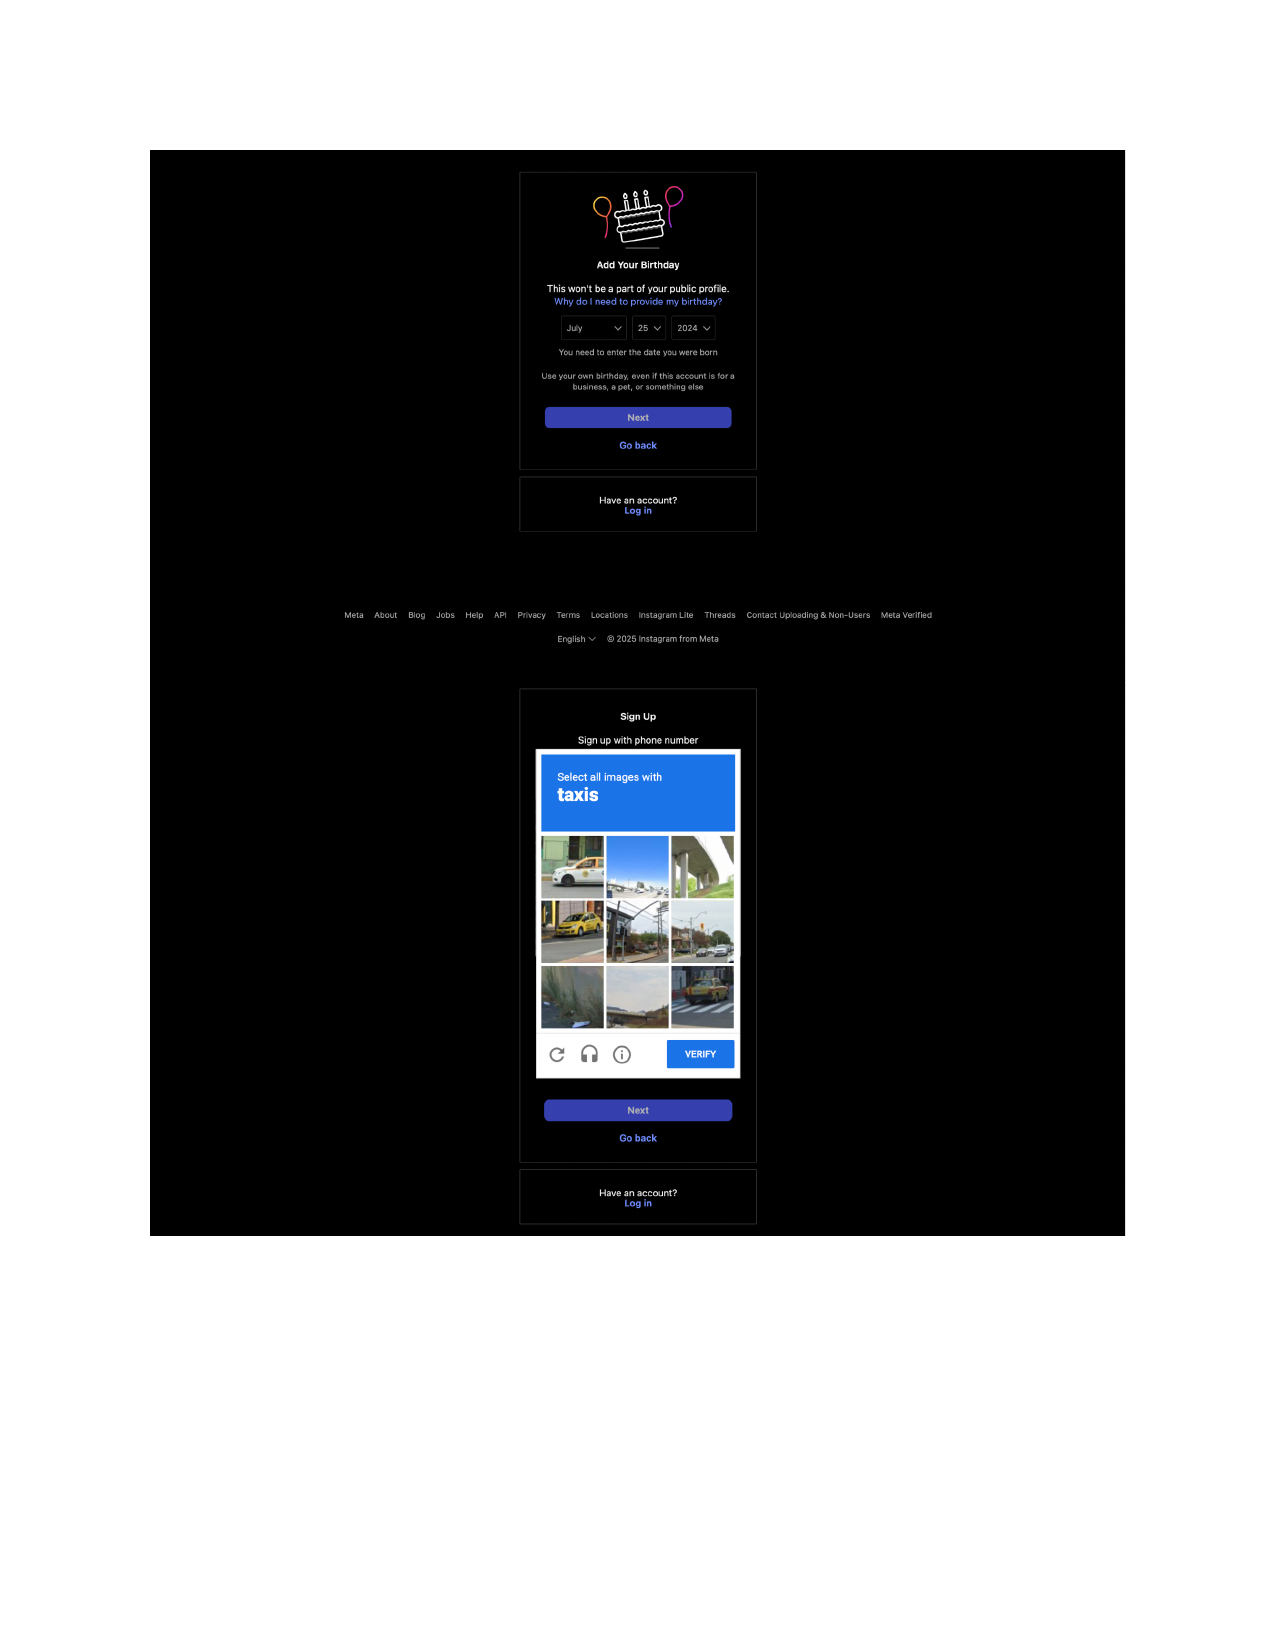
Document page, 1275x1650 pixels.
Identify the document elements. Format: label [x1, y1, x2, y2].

picture [150, 150, 1125, 1236]
